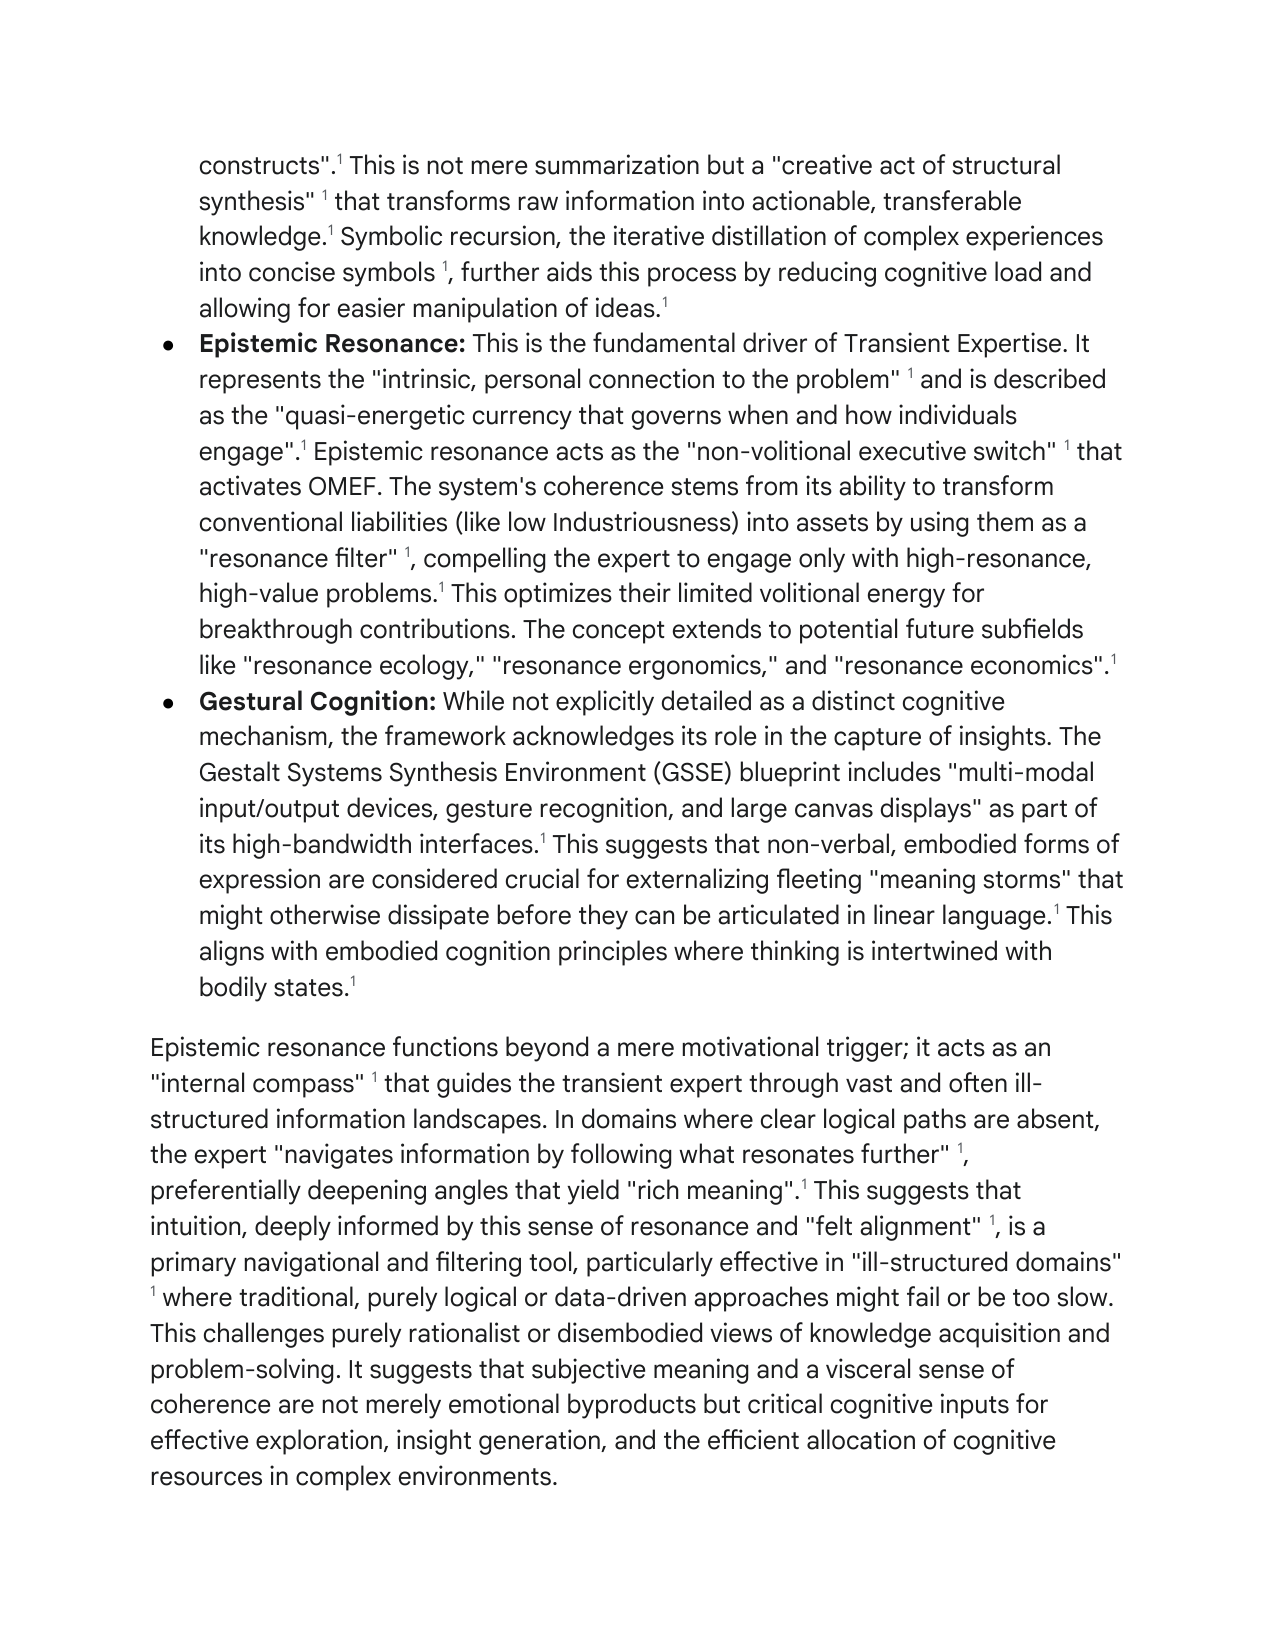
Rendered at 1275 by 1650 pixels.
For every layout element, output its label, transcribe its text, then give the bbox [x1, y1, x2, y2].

list Gestural Cognition: While not explicitly detailed as a distinct cognitive mechanism, the framework acknowledges its role in the capture of insights. The Gestalt Systems Synthesis Environment (GSSE) blueprint includes "multi-modal input/output devices, gesture recognition, and large canvas displays" as part of its high-bandwidth interfaces.1 This suggests that non-verbal, embodied forms of expression are considered crucial for externalizing fleeting "meaning storms" that might otherwise dissipate before they can be articulated in linear language.1 This aligns with embodied cognition principles where thinking is intertwined with bodily states.1 [161, 686, 1125, 1003]
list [161, 150, 1125, 324]
text Epistemic resonance functions beyond a mere motivational trigger; it acts as an "internal compass" 1 that guides the transient expert through vast and often ill-structured information landscapes. In domains where clear logical paths are absent, the expert "navigates information by following what resonates further" 1, preferentially deepening angles that yield "rich meaning".1 This suggests that intuition, deeply informed by this sense of resonance and "felt alignment" 1, is a primary navigational and filtering tool, particularly effective in "ill-structured domains" 1 where traditional, purely logical or data-driven approaches might fail or be too slow. This challenges purely rationalist or disembodied views of knowledge acquisition and problem-solving. It suggests that subjective meaning and a visceral sense of coherence are not merely emotional byproducts but critical cognitive inputs for effective exploration, insight generation, and the efficient allocation of cognitive resources in complex environments. [150, 1032, 1125, 1493]
list Epistemic Resonance: This is the fundamental driver of Transient Expertise. It represents the "intrinsic, personal connection to the problem" 1 and is described as the "quasi-energetic currency that governs when and how individuals engage".1 Epistemic resonance acts as the "non-volitional executive switch" 1 that activates OMEF. The system's coherence stems from its ability to transform conventional liabilities (like low Industriousness) into assets by using them as a "resonance filter" 1, compelling the expert to engage only with high-resonance, high-value problems.1 This optimizes their limited volitional energy for breakthrough contributions. The concept extends to potential future subfields like "resonance ecology," "resonance ergonomics," and "resonance economics".1 [161, 329, 1125, 682]
